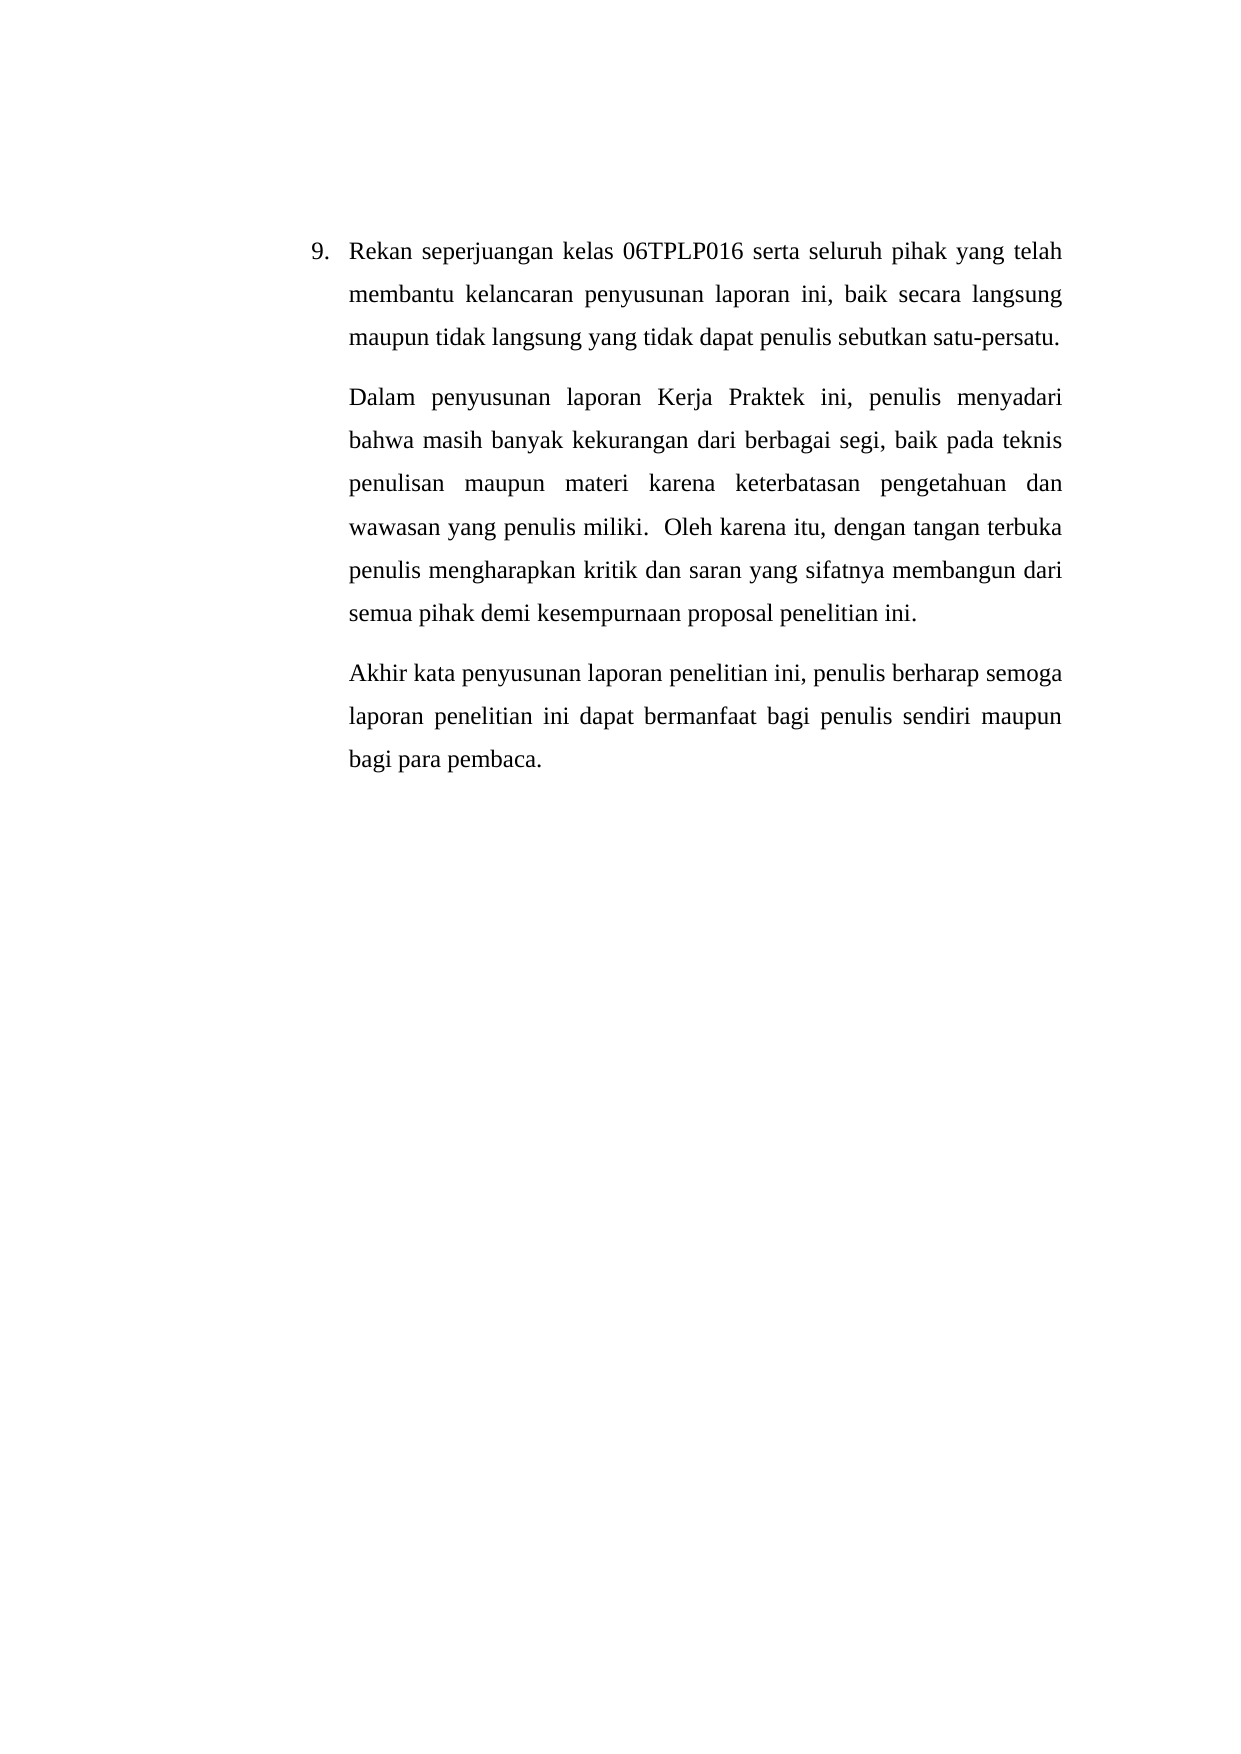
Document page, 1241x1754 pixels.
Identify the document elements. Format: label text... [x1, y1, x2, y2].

text Dalam penyusunan laporan Kerja Praktek ini, penulis menyadari bahwa masih banyak kekurangan dari berbagai segi, baik pada teknis penulisan maupun materi karena keterbatasan pengetahuan dan wawasan yang penulis miliki. Oleh karena itu, dengan tangan terbuka penulis mengharapkan kritik dan saran yang sifatnya membangun dari semua pihak demi kesempurnaan proposal penelitian ini. [349, 382, 1063, 627]
list Rekan seperjuangan kelas 06TPLP016 serta seluruh pihak yang telah membantu kelancaran penyusunan laporan ini, baik secara langsung maupun tidak langsung yang tidak dapat penulis sebutkan satu-persatu. [311, 236, 1063, 351]
text Akhir kata penyusunan laporan penelitian ini, penulis berharap semoga laporan penelitian ini dapat bermanfaat bagi penulis sendiri maupun bagi para pembaca. [349, 658, 1063, 773]
